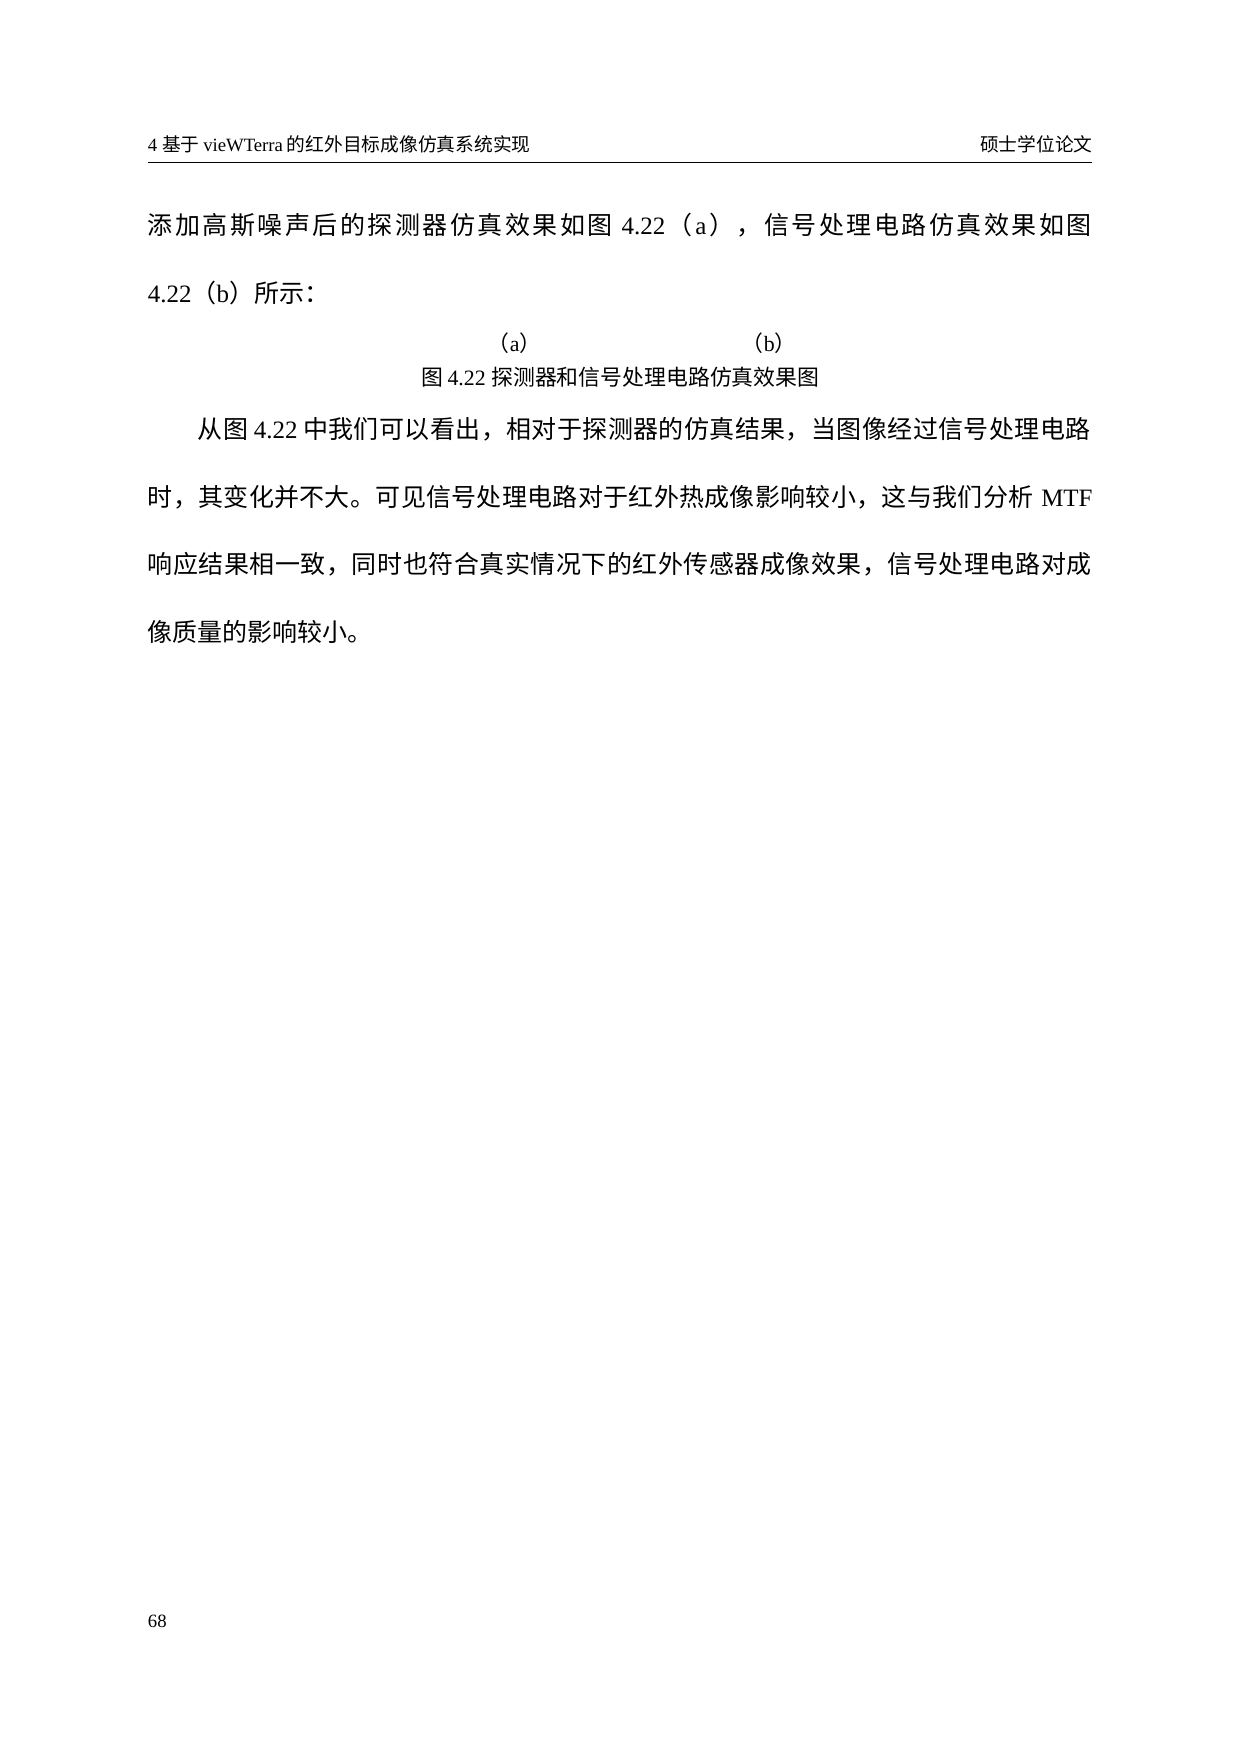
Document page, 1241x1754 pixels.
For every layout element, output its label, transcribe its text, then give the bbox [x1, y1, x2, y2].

text 图4.22 探测器和信号处理电路仿真效果图 [148, 359, 1092, 393]
text 如图4.21所示，信号处理电路MTF响应在空间频率[0，3]范围内下降的幅度相比于光学系统和探测器更为缓慢，说明信号处理电路对整个红外成像过程的影响较小。添加高斯噪声后的探测器仿真效果如图4.22（a），信号处理电路仿真效果如图4.22（b）所示： [148, 189, 1092, 325]
text （a） （b） [148, 325, 1092, 359]
text 从图4.22中我们可以看出，相对于探测器的仿真结果，当图像经过信号处理电路时，其变化并不大。可见信号处理电路对于红外热成像影响较小，这与我们分析MTF响应结果相一致，同时也符合真实情况下的红外传感器成像效果，信号处理电路对成像质量的影响较小。 [148, 393, 1092, 665]
